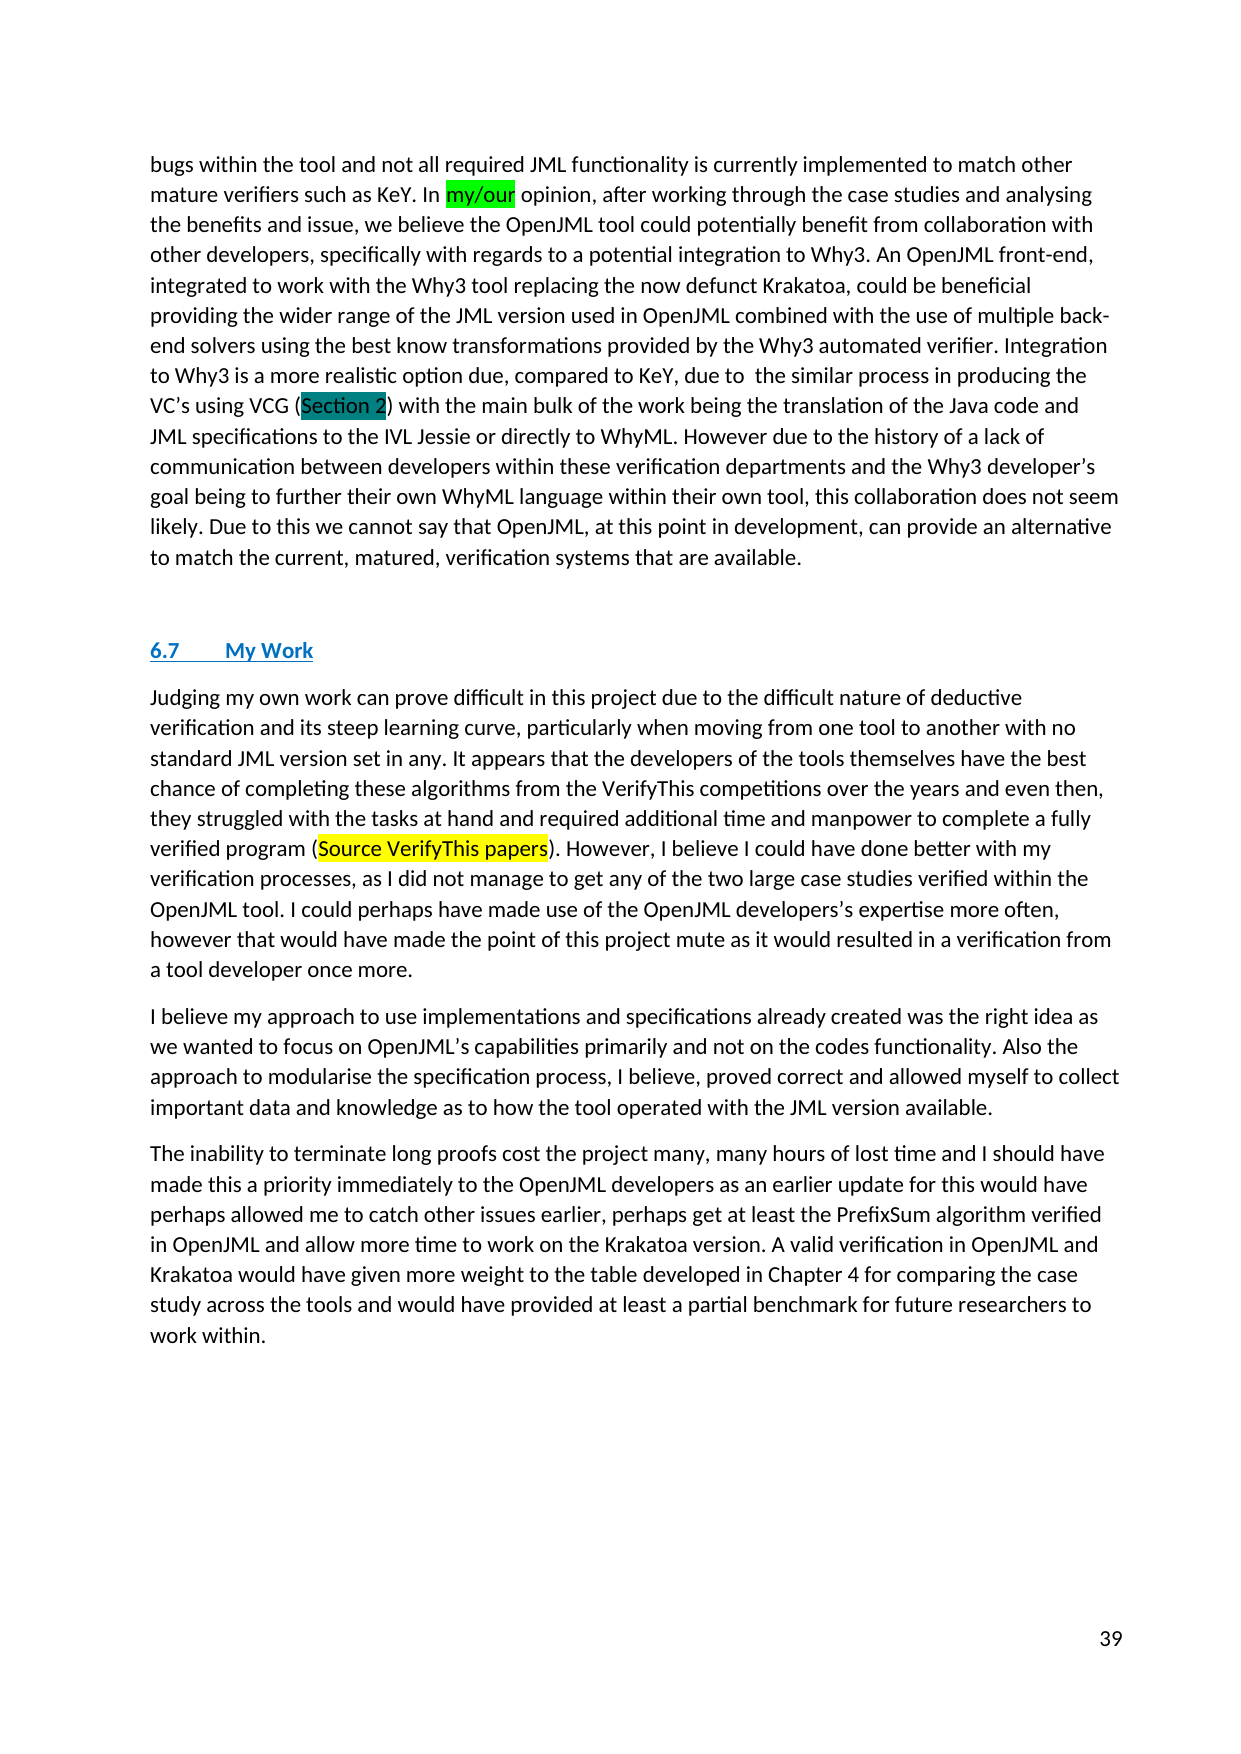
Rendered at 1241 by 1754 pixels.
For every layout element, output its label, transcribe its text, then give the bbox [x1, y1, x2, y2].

text The inability to terminate long proofs cost the project many, many hours of lost time and I should have made this a priority immediately to the OpenJML developers as an earlier update for this would have perhaps allowed me to catch other issues earlier, perhaps get at least the PrefixSum algorithm verified in OpenJML and allow more time to work on the Krakatoa version. A valid verification in OpenJML and Krakatoa would have given more weight to the table developed in Chapter 4 for comparing the case study across the tools and would have provided at least a partial benchmark for future researchers to work within. [150, 1139, 1122, 1349]
text Judging my own work can prove difficult in this project due to the difficult nature of deductive verification and its steep learning curve, particularly when moving from one tool to another with no standard JML version set in any. It appears that the developers of the tools themselves have the best chance of completing these algorithms from the VerifyThis competitions over the years and even then, they struggled with the tasks at hand and required additional time and manpower to complete a fully verified program (Source VerifyThis papers). However, I believe I could have done better with my verification processes, as I did not manage to get any of the two large case studies verified within the OpenJML tool. I could perhaps have made use of the OpenJML developers’s expertise more often, however that would have made the point of this project mute as it would resulted in a verification from a tool developer once more. [150, 683, 1122, 983]
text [150, 150, 1122, 571]
subtitle 6.7 My Work [150, 636, 1122, 664]
text I believe my approach to use implementations and specifications already created was the right idea as we wanted to focus on OpenJML’s capabilities primarily and not on the codes functionality. Also the approach to modularise the specification process, I believe, proved correct and allowed myself to collect important data and knowledge as to how the tool operated with the JML version available. [150, 1002, 1122, 1121]
